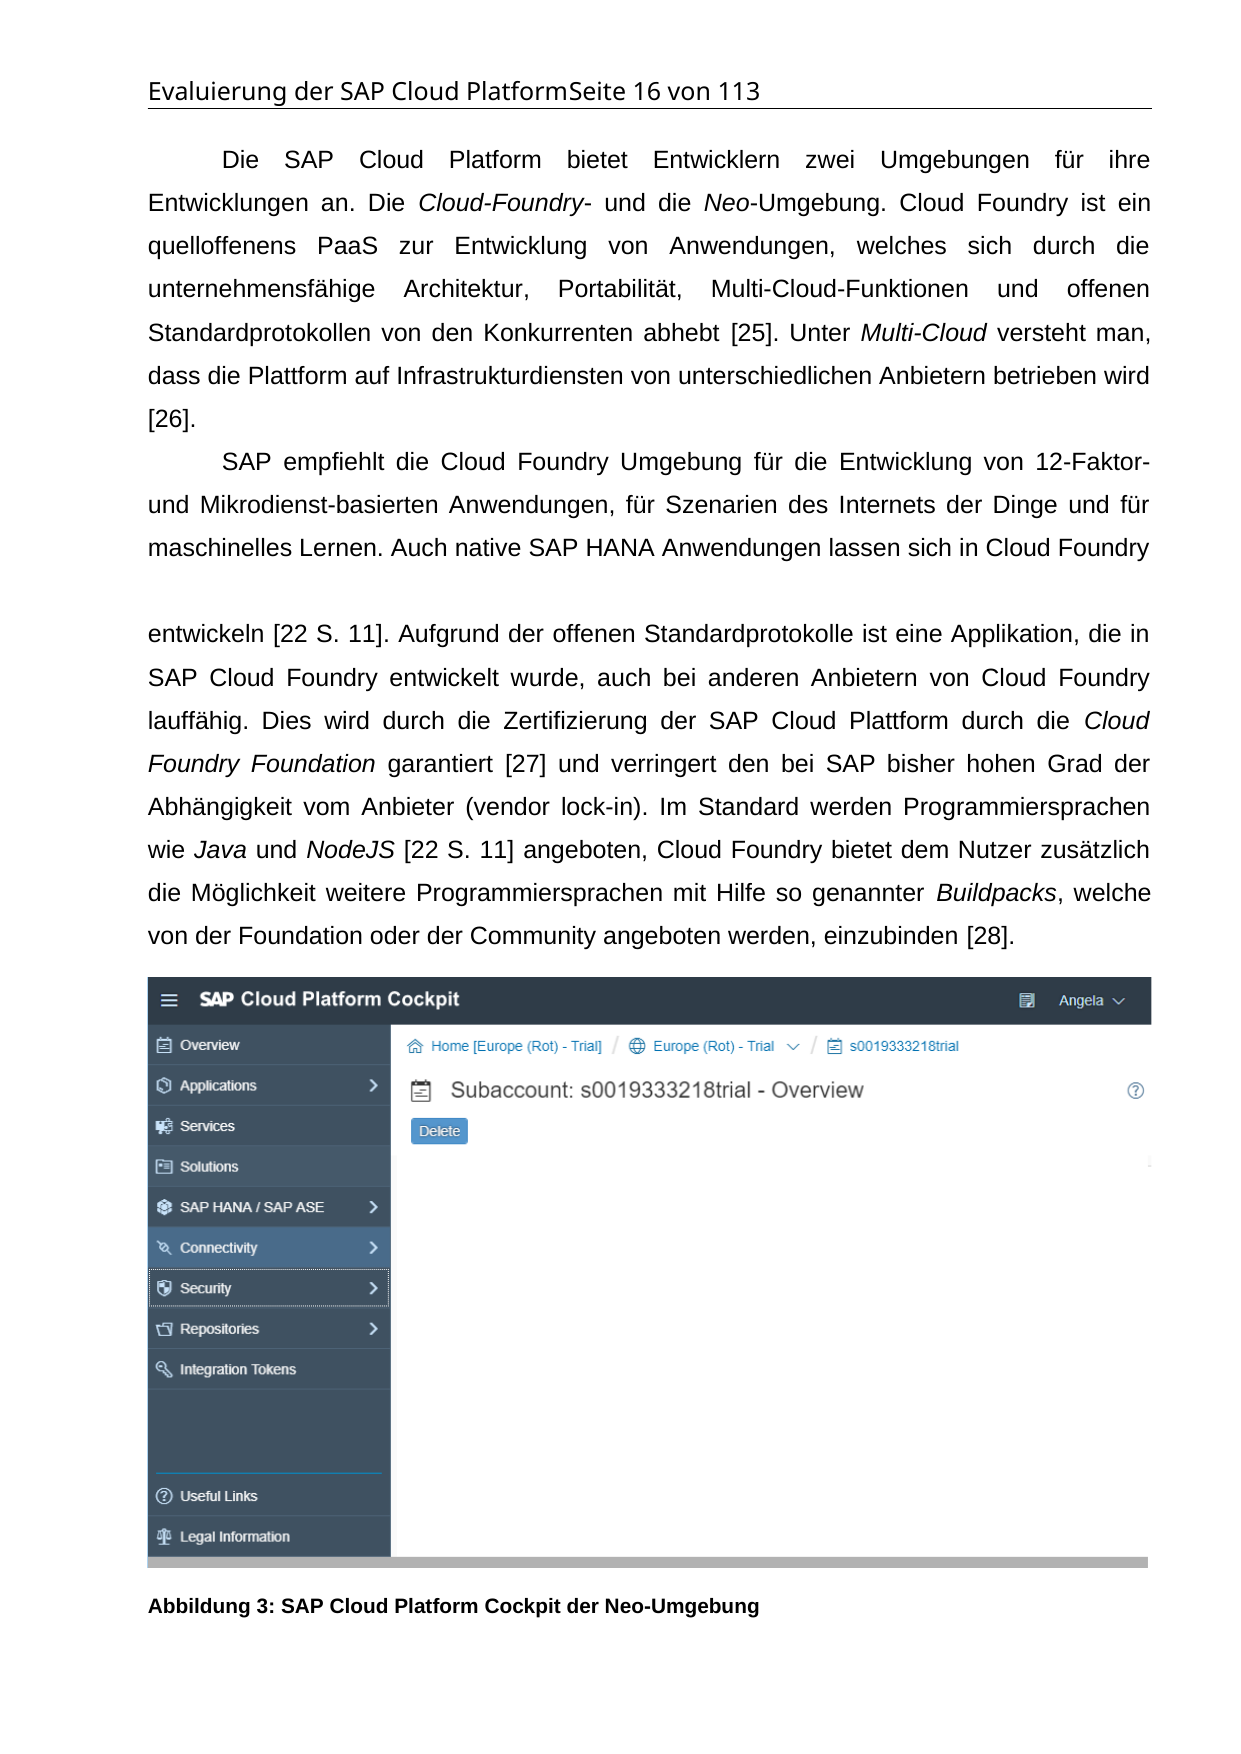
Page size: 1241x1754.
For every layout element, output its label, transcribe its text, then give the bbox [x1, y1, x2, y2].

text Abbildung 3: SAP Cloud Platform Cockpit der Neo-Umgebung [148, 1568, 1152, 1618]
text entwickeln . Aufgrund der offenen Standardprotokolle ist eine Applikation, die in SAP Cloud Foundry entwickelt wurde, auch bei anderen Anbietern von Cloud Foundry lauffähig. Dies wird durch die Zertifizierung der SAP Cloud Plattform durch die Cloud Foundry Foundation garantiert und verringert den bei SAP bisher hohen Grad der Abhängigkeit vom Anbieter (vendor lock-in). Im Standard werden Programmiersprachen wie Java und NodeJS angeboten, Cloud Foundry bietet dem Nutzer zusätzlich die Möglichkeit weitere Programmiersprachen mit Hilfe so genannter Buildpacks, welche von der Foundation oder der Community angeboten werden, einzubinden . [148, 619, 1152, 950]
text Die SAP Cloud Platform bietet Entwicklern zwei Umgebungen für ihre Entwicklungen an. Die Cloud-Foundry- und die Neo-Umgebung. Cloud Foundry ist ein quelloffenens PaaS zur Entwicklung von Anwendungen, welches sich durch die unternehmensfähige Architektur, Portabilität, Multi-Cloud-Funktionen und offenen Standardprotokollen von den Konkurrenten abhebt . Unter Multi-Cloud versteht man, dass die Plattform auf Infrastrukturdiensten von unterschiedlichen Anbietern betrieben wird. [148, 145, 1152, 433]
text SAP empfiehlt die Cloud Foundry Umgebung für die Entwicklung von 12-Faktor- und Mikrodienst-basierten Anwendungen, für Szenarien des Internets der Dinge und für maschinelles Lernen. Auch native SAP HANA Anwendungen lassen sich in Cloud Foundry [148, 447, 1152, 605]
picture [147, 977, 1152, 1568]
